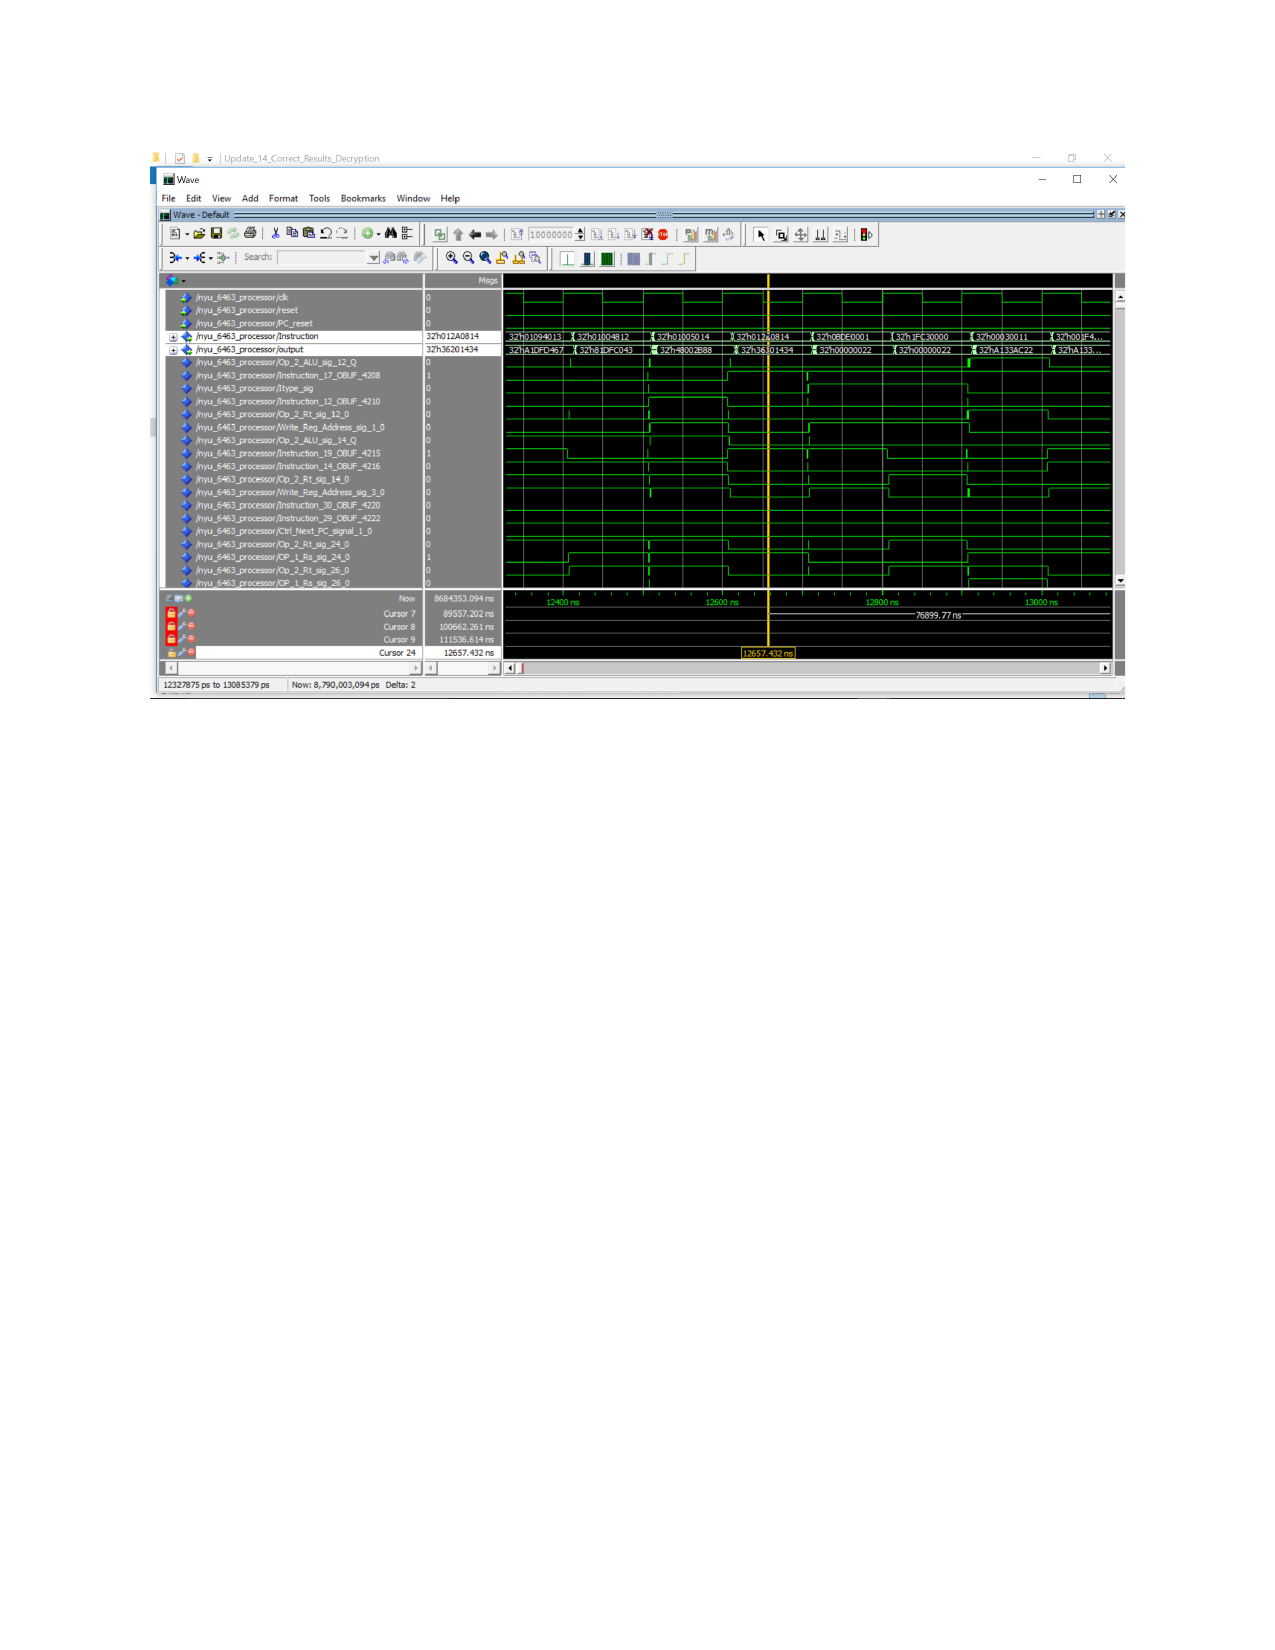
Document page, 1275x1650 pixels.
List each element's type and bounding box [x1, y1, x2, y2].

picture [150, 150, 1125, 699]
